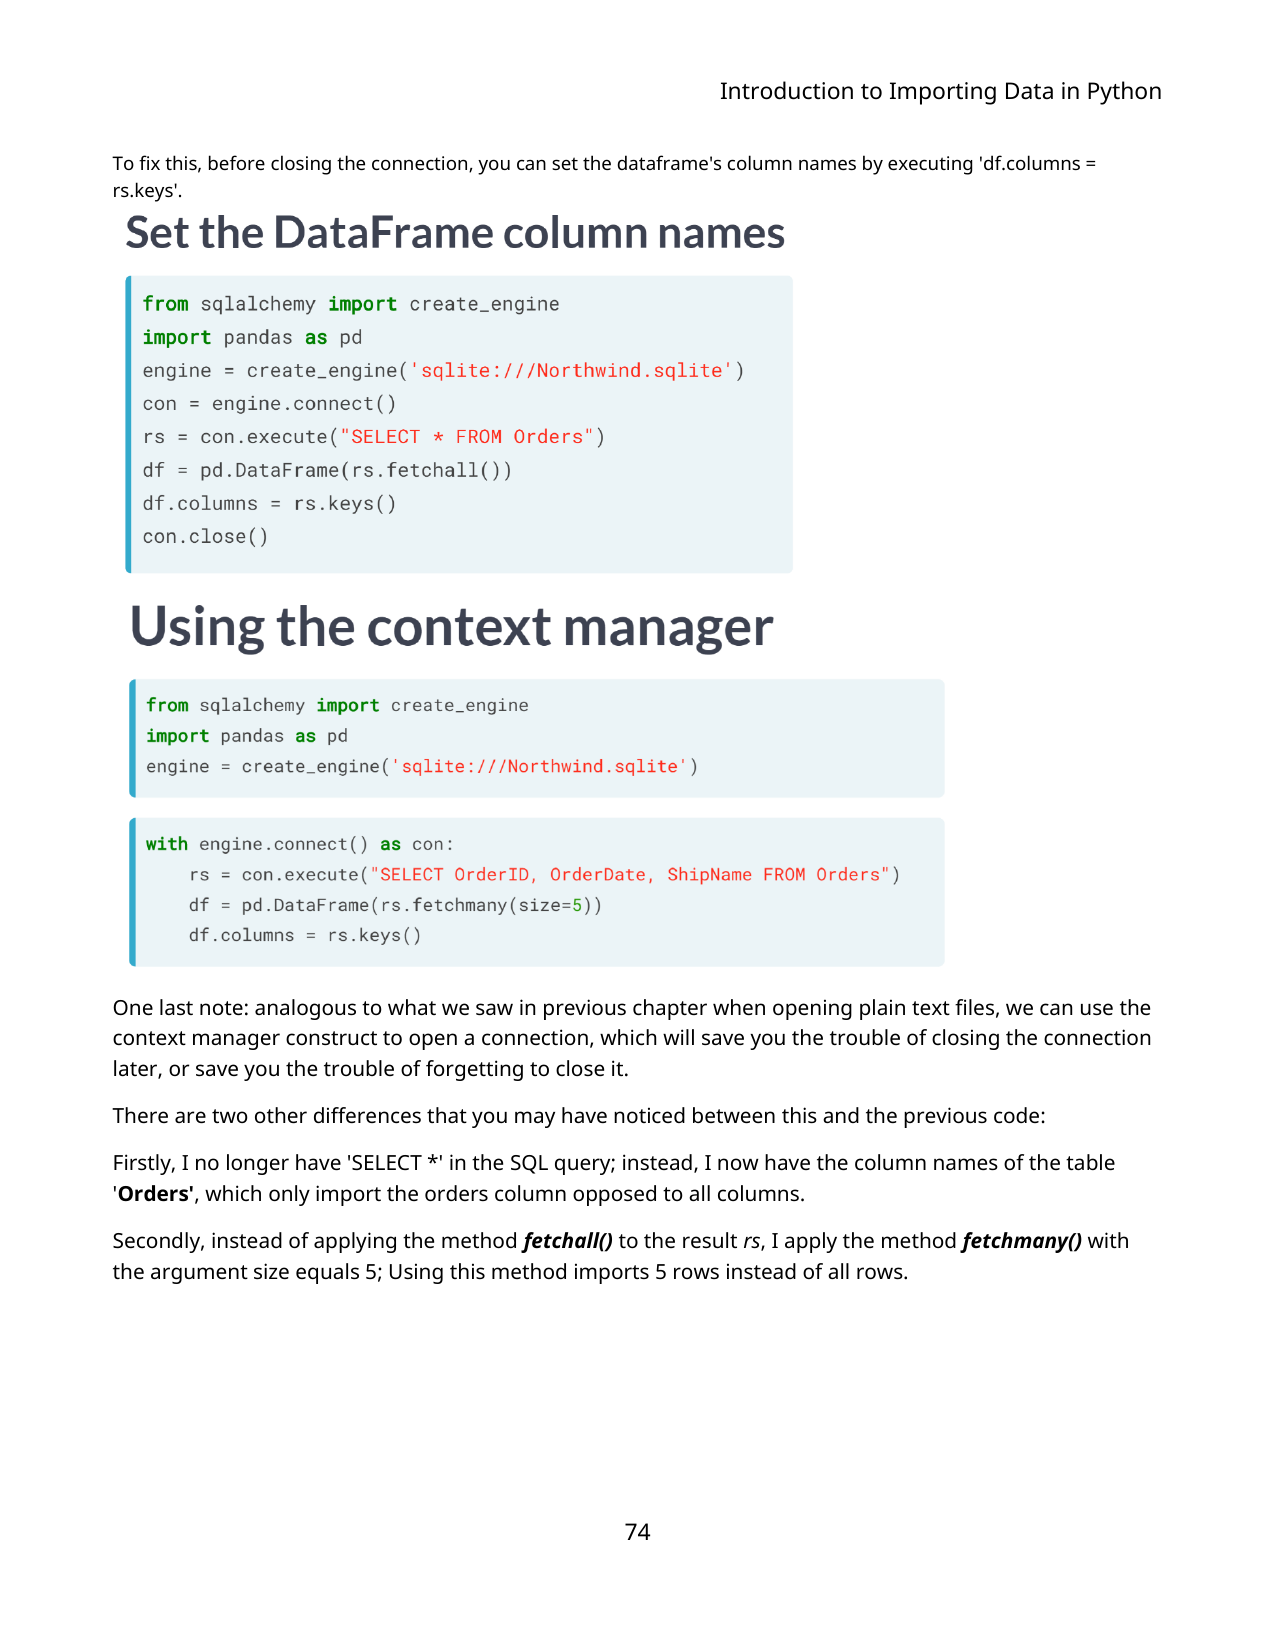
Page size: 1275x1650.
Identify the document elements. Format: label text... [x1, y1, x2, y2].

text There are two other differences that you may have noticed between this and the previous code: [112, 1101, 1162, 1129]
text Firstly, I no longer have 'SELECT *' in the SQL query; instead, I now have the column names of the table 'Orders', which only import the orders column opposed to all columns. [112, 1148, 1162, 1207]
text One last note: analogous to what we saw in previous chapter when opening plain text files, we can use the context manager construct to open a connection, which will save you the trouble of closing the connection later, or save you the trouble of forgetting to close it. [112, 993, 1162, 1082]
picture [112, 205, 809, 578]
text Secondly, instead of applying the method fetchall() to the result rs, I apply the method fetchmany() with the argument size equals 5; Using this method imports 5 rows instead of all rows. [112, 1226, 1162, 1285]
picture [112, 596, 966, 974]
